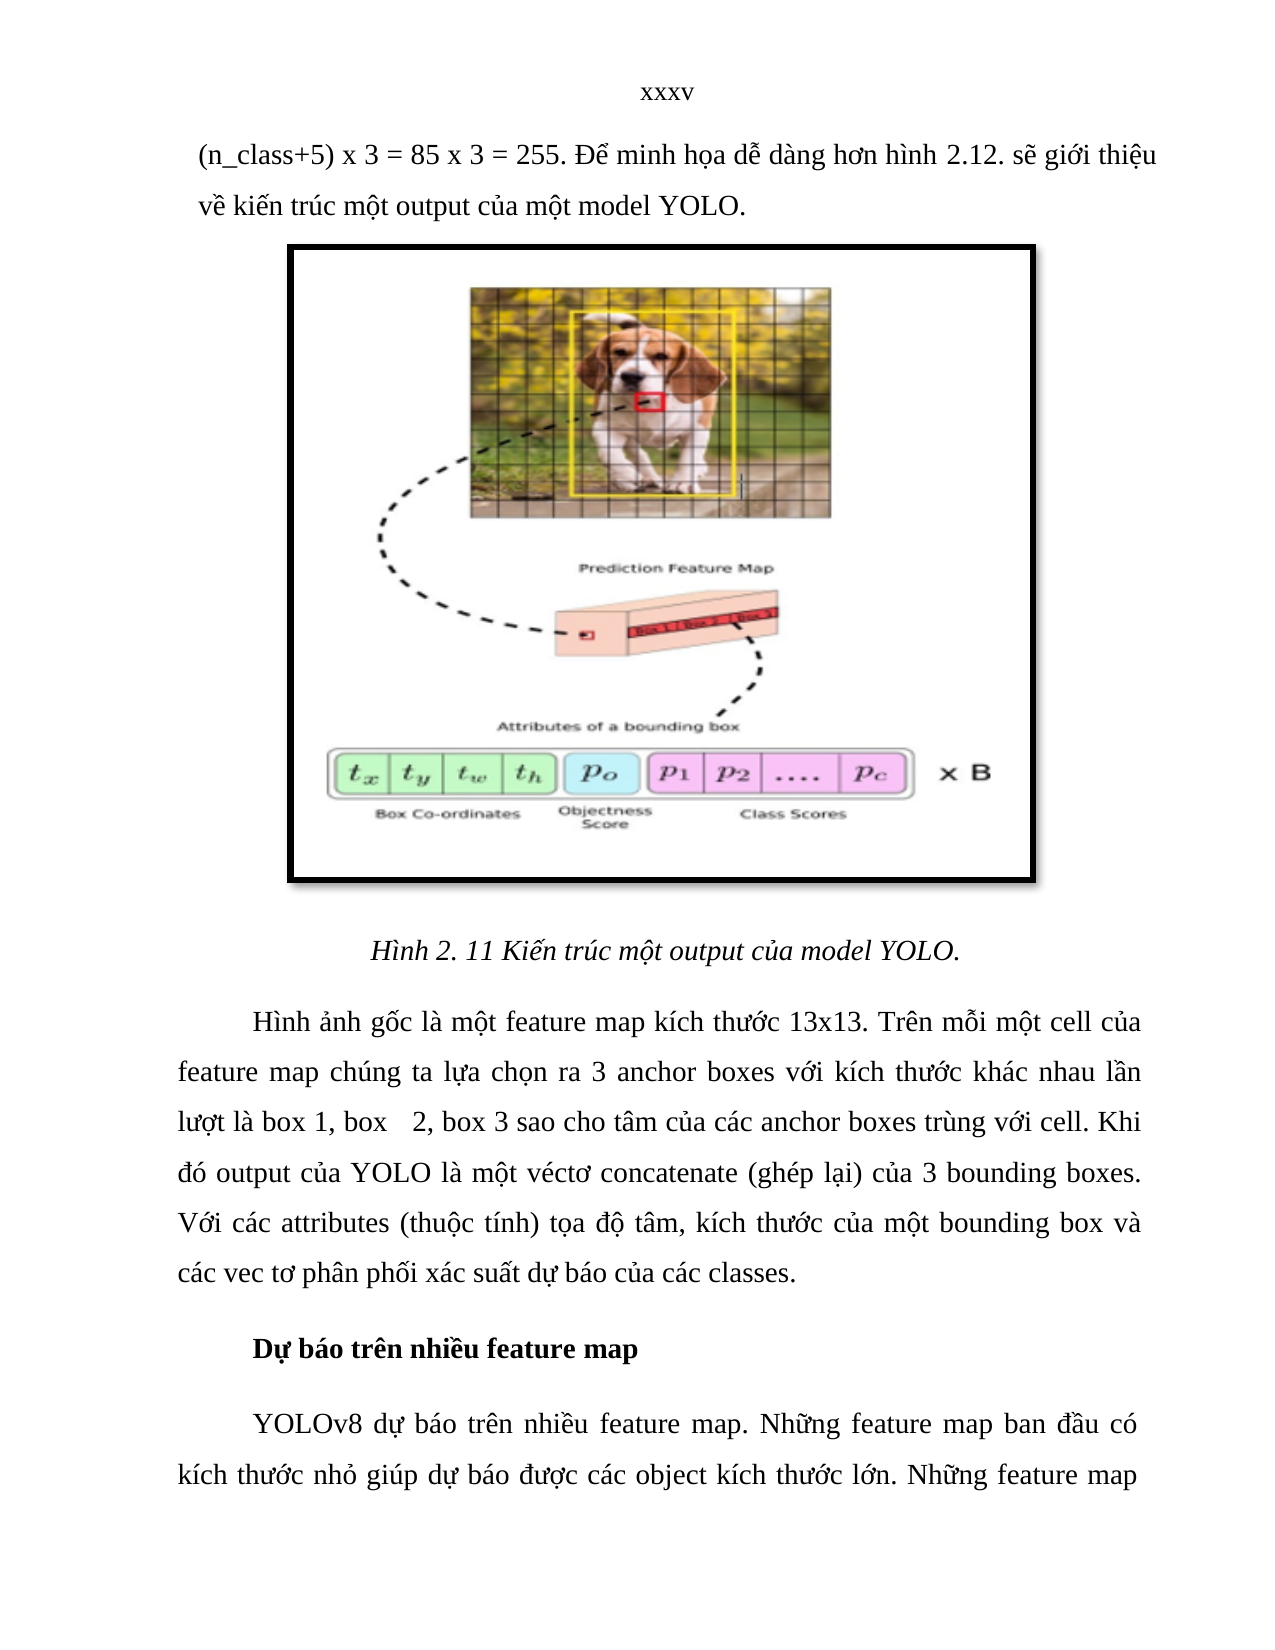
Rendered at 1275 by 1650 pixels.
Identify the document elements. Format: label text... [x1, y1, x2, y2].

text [177, 1406, 1139, 1490]
text Dự báo trên nhiều feature map [177, 1331, 1157, 1364]
text Hình ảnh gốc là một feature map kích thước 13x13. Trên mỗi một cell của feature map chúng ta lựa chọn ra 3 anchor boxes với kích thước khác nhau lần lượt là box 1, box 2, box 3 sao cho tâm của các anchor boxes trùng với cell. Khi đó output của YOLO là một véctơ concatenate (ghép lại) của 3 bounding boxes. Với các attributes (thuộc tính) tọa độ tâm, kích thước của một bounding box và các vec tơ phân phối xác suất dự báo của các classes. [177, 1004, 1143, 1289]
text (n_class+5) x 3 = 85 x 3 = 255. Để minh họa dễ dàng hơn hình 2.12. sẽ giới thiệu về kiến trúc một output của một model YOLO. [198, 137, 1157, 221]
text Hình 2. 11 Kiến trúc một output của model YOLO. [177, 933, 1157, 966]
picture [294, 250, 1030, 877]
